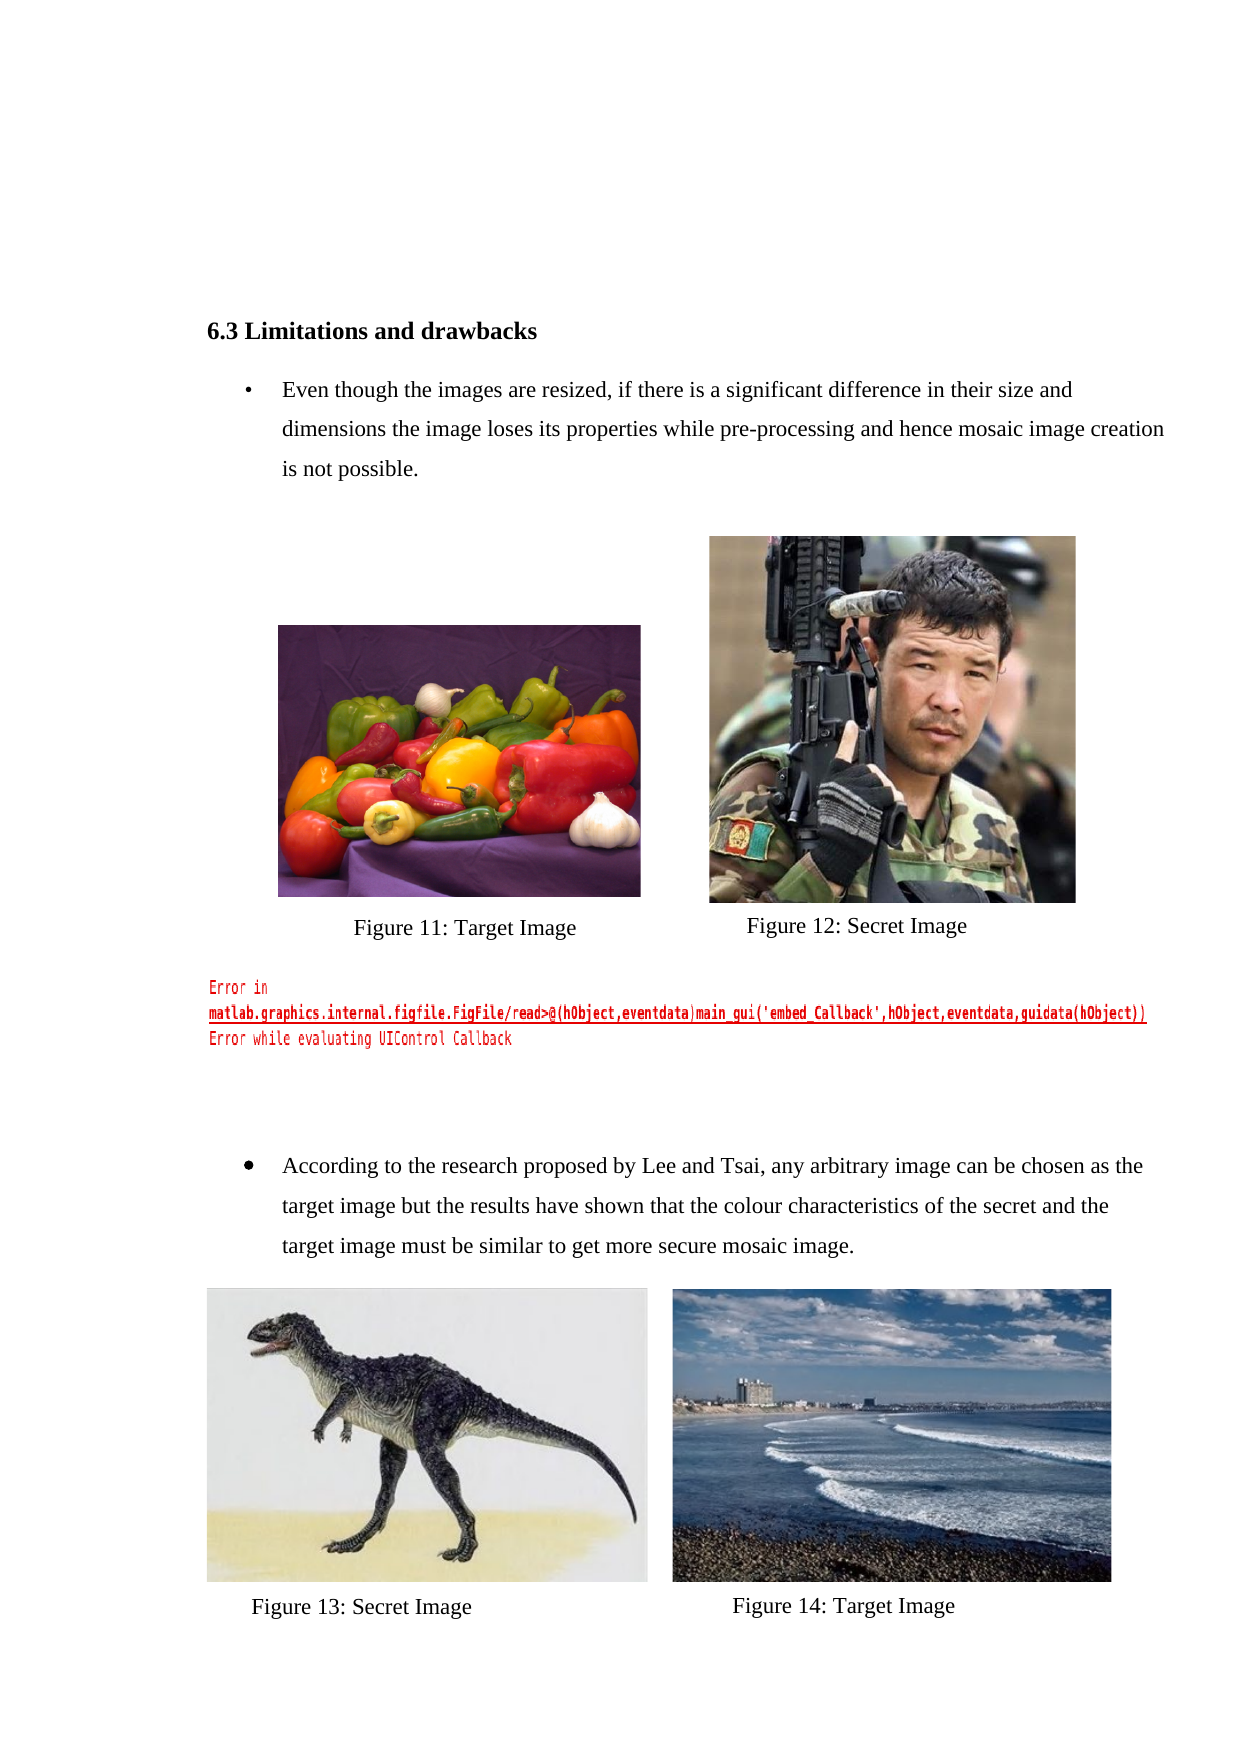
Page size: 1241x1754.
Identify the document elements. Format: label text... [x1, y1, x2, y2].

picture [672, 1289, 1112, 1582]
picture [278, 625, 641, 897]
picture [206, 971, 1167, 1062]
picture [709, 536, 1076, 903]
text 6.3 Limitations and drawbacks [207, 316, 1166, 345]
list Even though the images are resized, if there is a significant difference in their size and dimensions the image loses its properties while pre-processing and hence mosaic image creation is not possible. [244, 376, 1166, 481]
list According to the research proposed by Lee and Tsai, any arbitrary image can be chosen as the target image but the results have shown that the colour characteristics of the secret and the target image must be similar to get more secure mosaic image. [244, 1152, 1166, 1258]
picture [206, 1288, 648, 1582]
